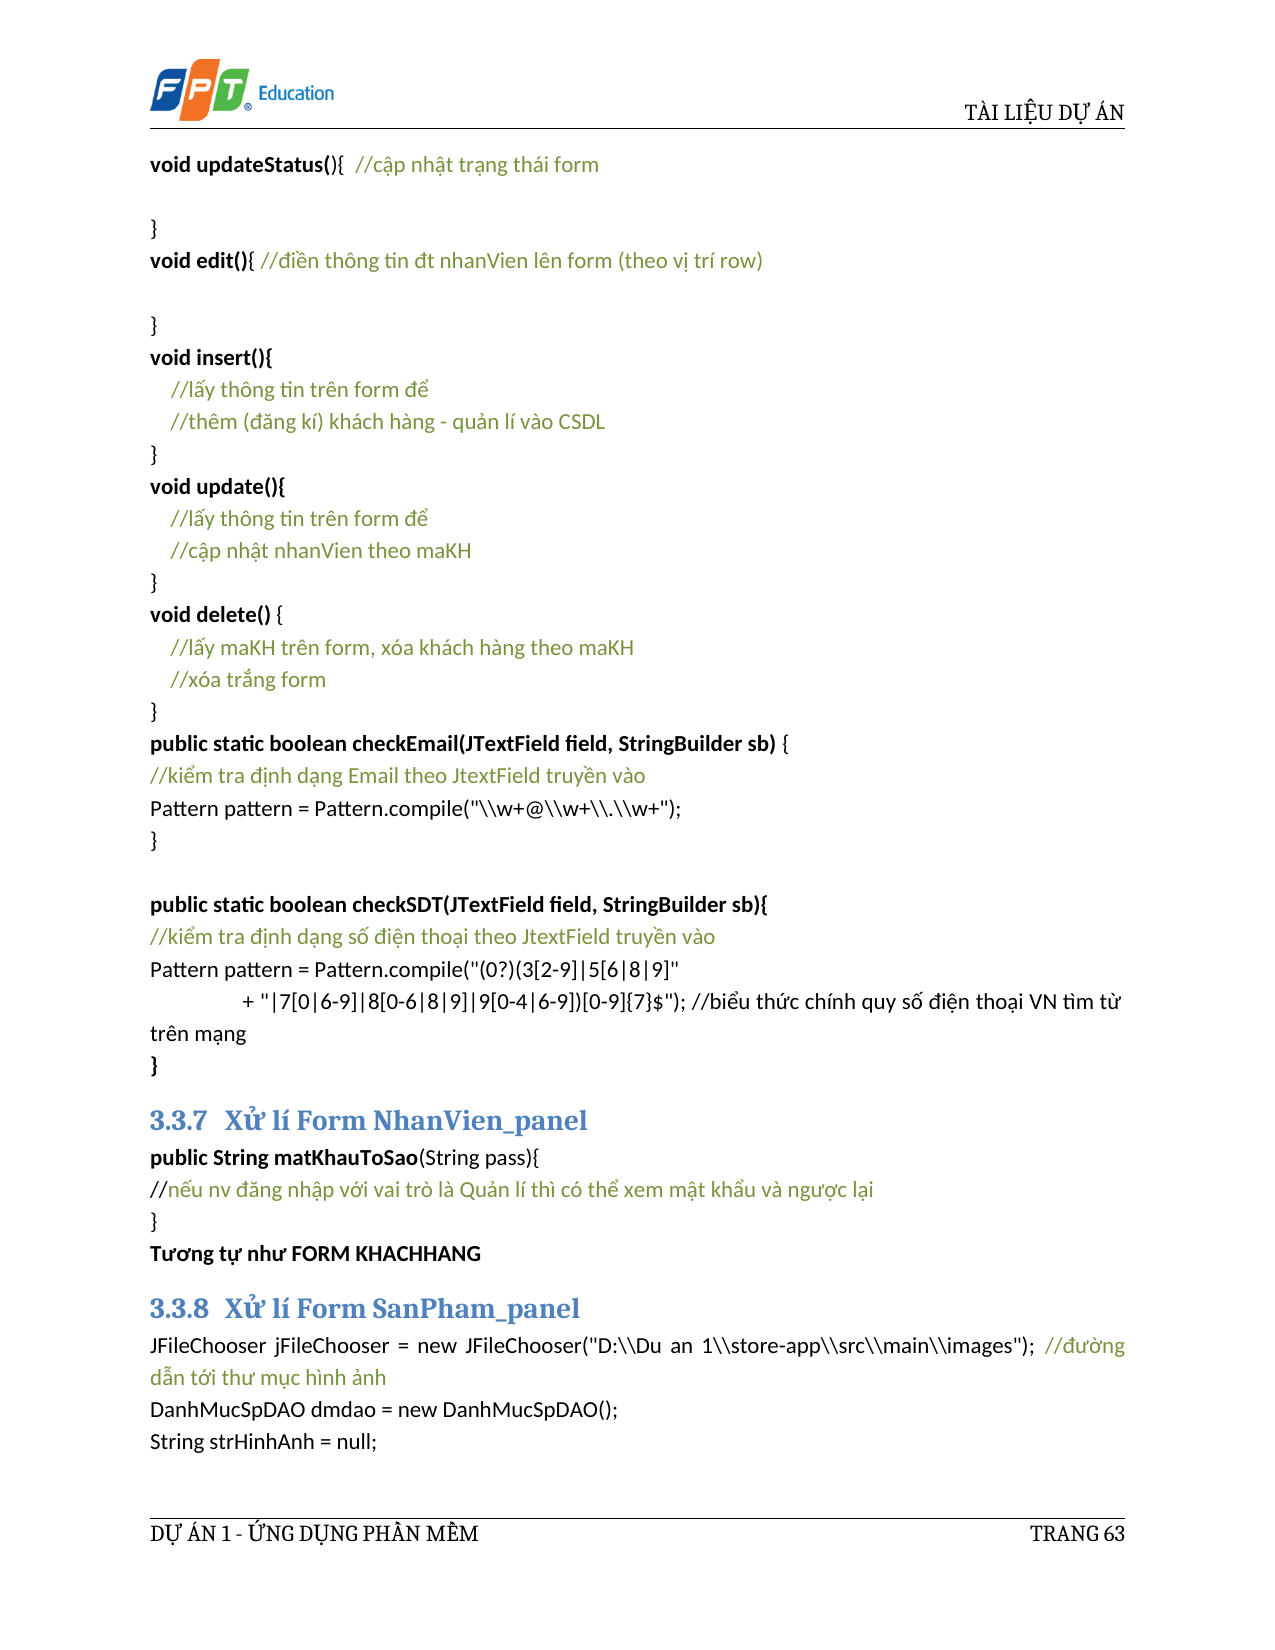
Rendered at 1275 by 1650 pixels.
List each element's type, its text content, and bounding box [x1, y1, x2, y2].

text } [150, 1207, 1125, 1235]
text void insert(){ [150, 343, 1125, 371]
text void edit(){ //điền thông tin đt nhanVien lên form (theo vị trí row) [150, 247, 1125, 274]
text //lấy maKH trên form, xóa khách hàng theo maKH [150, 633, 1125, 661]
text Pattern pattern = Pattern.compile("\\w+@\\w+\\.\\w+"); [150, 794, 1125, 822]
text //xóa trắng form [150, 665, 1125, 693]
text Tương tự như FORM KHACHHANG [150, 1239, 1125, 1267]
text //nếu nv đăng nhập với vai trò là Quản lí thì có thể xem mật khẩu và ngược lại [150, 1175, 1125, 1203]
text //lấy thông tin trên form để [150, 375, 1125, 403]
subtitle Xử lí Form SanPham_panel [150, 1292, 1125, 1326]
text //lấy thông tin trên form để [150, 504, 1125, 532]
text //kiểm tra định dạng Email theo JtextField truyền vào [150, 762, 1125, 789]
text } [150, 440, 1125, 468]
text } [150, 568, 1125, 596]
text //kiểm tra định dạng số điện thoại theo JtextField truyền vào [150, 922, 1125, 951]
text } [150, 1051, 1125, 1079]
text } [150, 311, 1125, 339]
text Pattern pattern = Pattern.compile("(0?)(3[2-9]|5[6|8|9]" [150, 955, 1125, 983]
text //cập nhật nhanVien theo maKH [150, 536, 1125, 564]
text JFileChooser jFileChooser = new JFileChooser("D:\\Du an 1\\store-app\\src\\main\\images"); //đường dẫn tới thư mục hình ảnh [150, 1331, 1125, 1391]
text } [150, 697, 1125, 725]
text } [150, 826, 1125, 854]
text } [150, 214, 1125, 242]
picture [150, 59, 336, 121]
text String strHinhAnh = null; [150, 1427, 1125, 1456]
text void delete() { [150, 601, 1125, 629]
text public static boolean checkSDT(JTextField field, StringBuilder sb){ [150, 890, 1125, 918]
subtitle Xử lí Form NhanVien_panel [150, 1104, 1125, 1138]
text DanhMucSpDAO dmdao = new DanhMucSpDAO(); [150, 1395, 1125, 1423]
text + "|7[0|6-9]|8[0-6|8|9]|9[0-4|6-9])[0-9]{7}$"); //biểu thức chính quy số điện thoại VN tìm từ trên mạng [150, 987, 1125, 1047]
text void update(){ [150, 472, 1125, 500]
text public String matKhauToSao(String pass){ [150, 1143, 1125, 1171]
text //thêm (đăng kí) khách hàng - quản lí vào CSDL [150, 407, 1125, 436]
text public static boolean checkEmail(JTextField field, StringBuilder sb) { [150, 729, 1125, 757]
text void updateStatus(){ //cập nhật trạng thái form [150, 150, 1125, 178]
